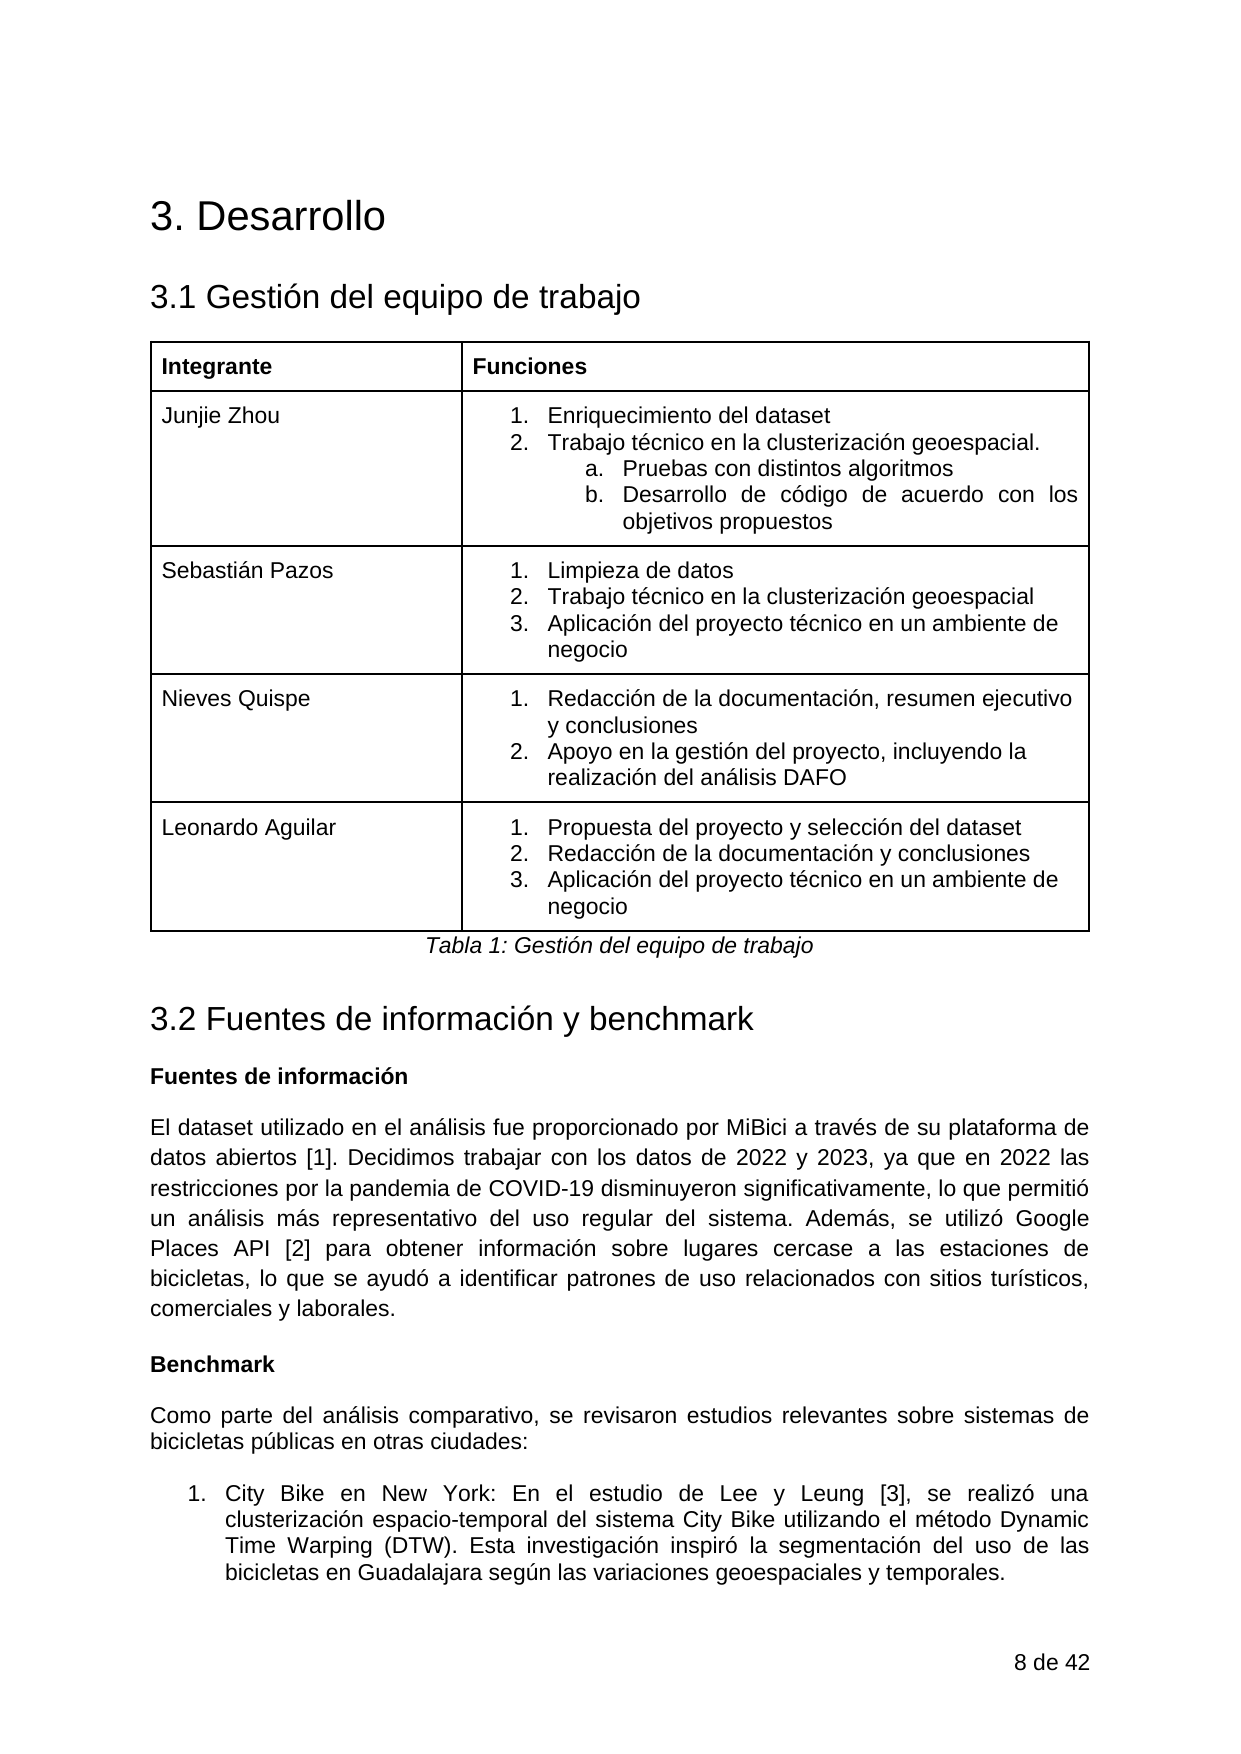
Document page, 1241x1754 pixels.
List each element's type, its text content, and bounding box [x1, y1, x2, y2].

subtitle 3. Desarrollo [150, 192, 1090, 239]
table_cell Limpieza de datos Trabajo técnico en la clusterización geoespacial Aplicación del proyecto técnico en un ambiente de negocio [463, 547, 1088, 673]
table_cell Redacción de la documentación, resumen ejecutivo y conclusiones Apoyo en la gestión del proyecto, incluyendo la realización del análisis DAFO [463, 675, 1088, 801]
text Fuentes de información [150, 1063, 1090, 1089]
text El dataset utilizado en el análisis fue proporcionado por MiBici a través de su plataforma de datos abiertos [1]. Decidimos trabajar con los datos de 2022 y 2023, ya que en 2022 las restricciones por la pandemia de COVID-19 disminuyeron significativamente, lo que permitió un análisis más representativo del uso regular del sistema. Además, se utilizó Google Places API [2] para obtener información sobre lugares cercase a las estaciones de bicicletas, lo que se ayudó a identificar patrones de uso relacionados con sitios turísticos, comerciales y laborales. [150, 1114, 1090, 1322]
table_cell Sebastián Pazos [152, 547, 461, 673]
table_header Integrante [152, 343, 461, 390]
list City Bike en New York: En el estudio de Lee y Leung [3], se realizó una clusterización espacio-temporal del sistema City Bike utilizando el método Dynamic Time Warping (DTW). Esta investigación inspiró la segmentación del uso de las bicicletas en Guadalajara según las variaciones geoespaciales y temporales. [187, 1479, 1090, 1585]
subtitle 3.2 Fuentes de información y benchmark [150, 999, 1090, 1038]
table_cell Enriquecimiento del dataset Trabajo técnico en la clusterización geoespacial. Pruebas con distintos algoritmos Desarrollo de código de acuerdo con los objetivos propuestos [463, 392, 1088, 544]
table_cell Nieves Quispe [152, 675, 461, 801]
table_header Funciones [463, 343, 1088, 390]
text Como parte del análisis comparativo, se revisaron estudios relevantes sobre sistemas de bicicletas públicas en otras ciudades: [150, 1402, 1090, 1454]
table_cell Junjie Zhou [152, 392, 461, 544]
text Tabla 1: Gestión del equipo de trabajo [150, 932, 1090, 958]
text Benchmark [150, 1351, 1090, 1377]
subtitle 3.1 Gestión del equipo de trabajo [150, 277, 1090, 316]
table_cell Propuesta del proyecto y selección del dataset Redacción de la documentación y conclusiones Aplicación del proyecto técnico en un ambiente de negocio [463, 803, 1088, 929]
table_cell Leonardo Aguilar [152, 803, 461, 929]
